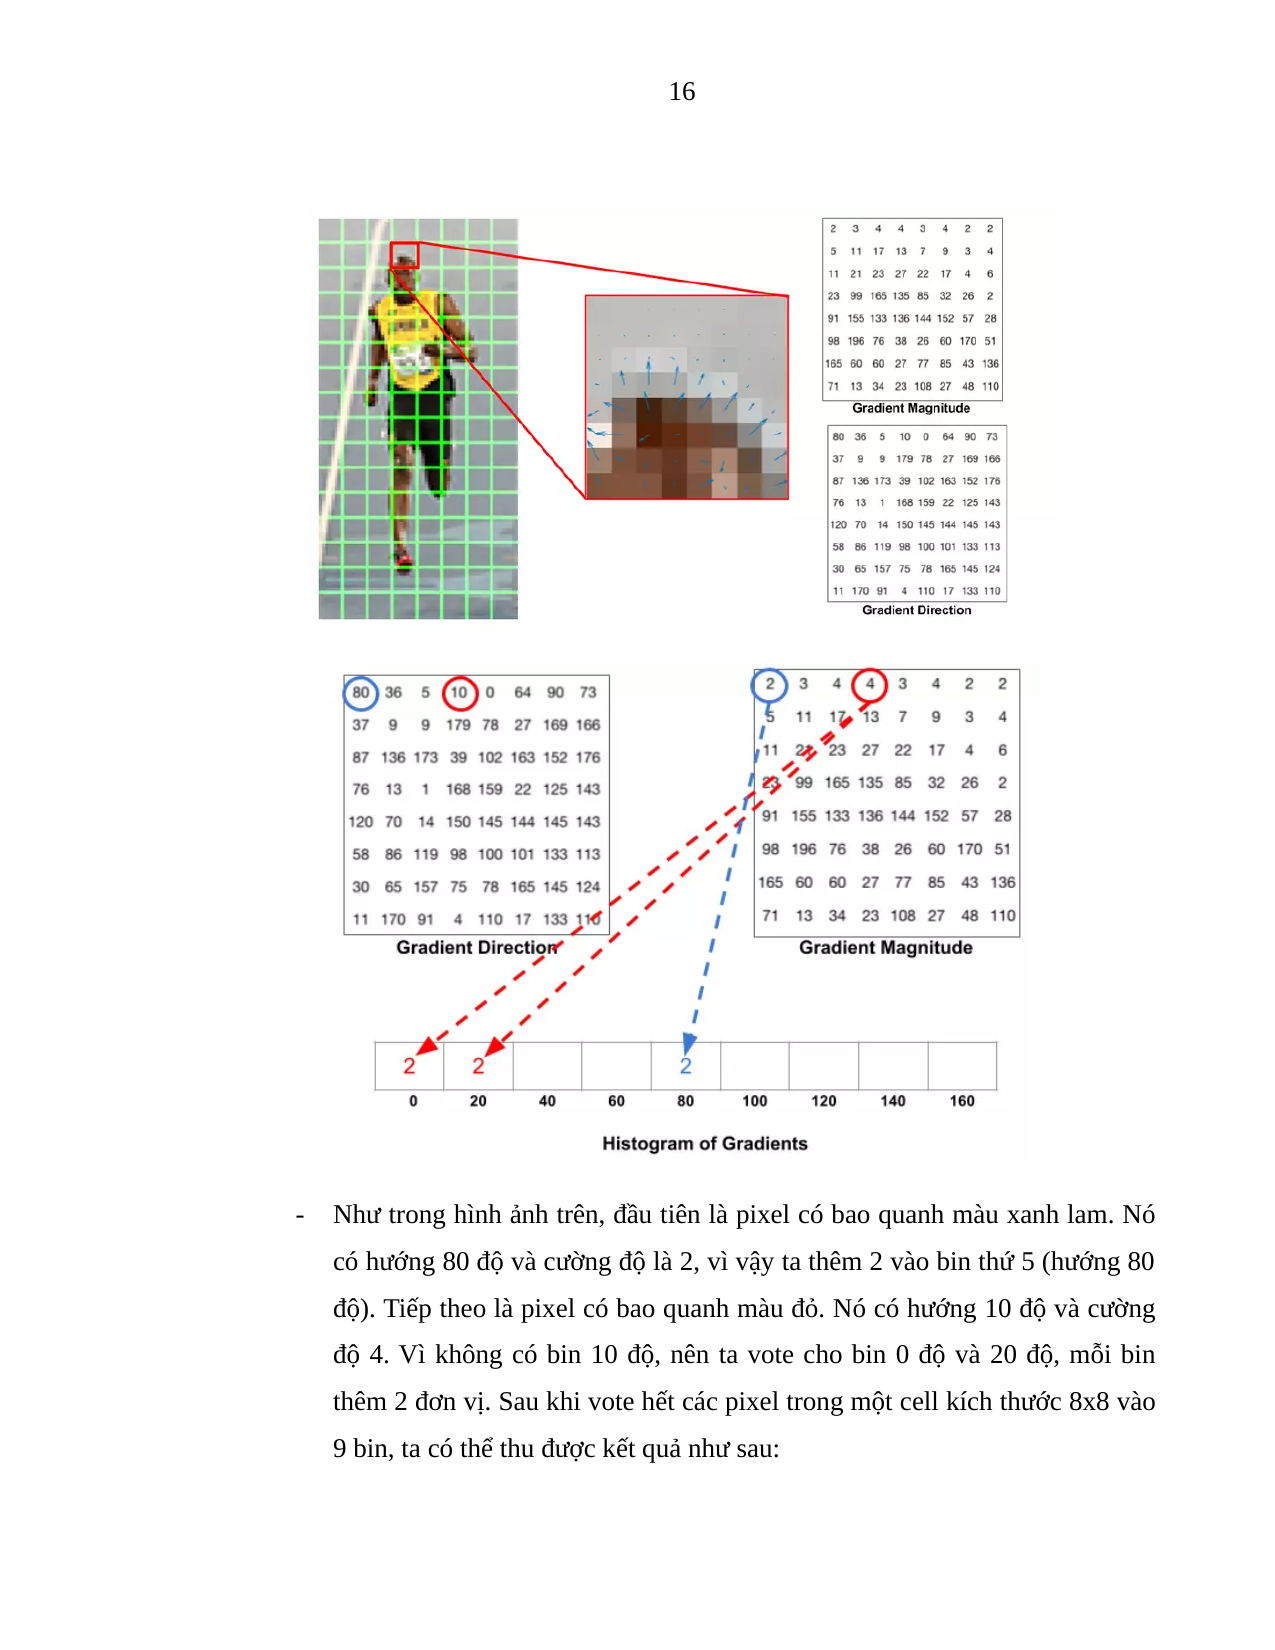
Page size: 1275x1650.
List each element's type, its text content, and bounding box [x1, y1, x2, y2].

picture [306, 206, 1058, 631]
list Như trong hình ảnh trên, đầu tiên là pixel có bao quanh màu xanh lam. Nó có hướng 80 độ và cường độ là 2, vì vậy ta thêm 2 vào bin thứ 5 (hướng 80 độ). Tiếp theo là pixel có bao quanh màu đỏ. Nó có hướng 10 độ và cường độ 4. Vì không có bin 10 độ, nên ta vote cho bin 0 độ và 20 độ, mỗi bin thêm 2 đơn vị. Sau khi vote hết các pixel trong một cell kích thước 8x8 vào 9 bin, ta có thể thu được kết quả như sau: [295, 1199, 1157, 1463]
picture [325, 662, 1039, 1167]
